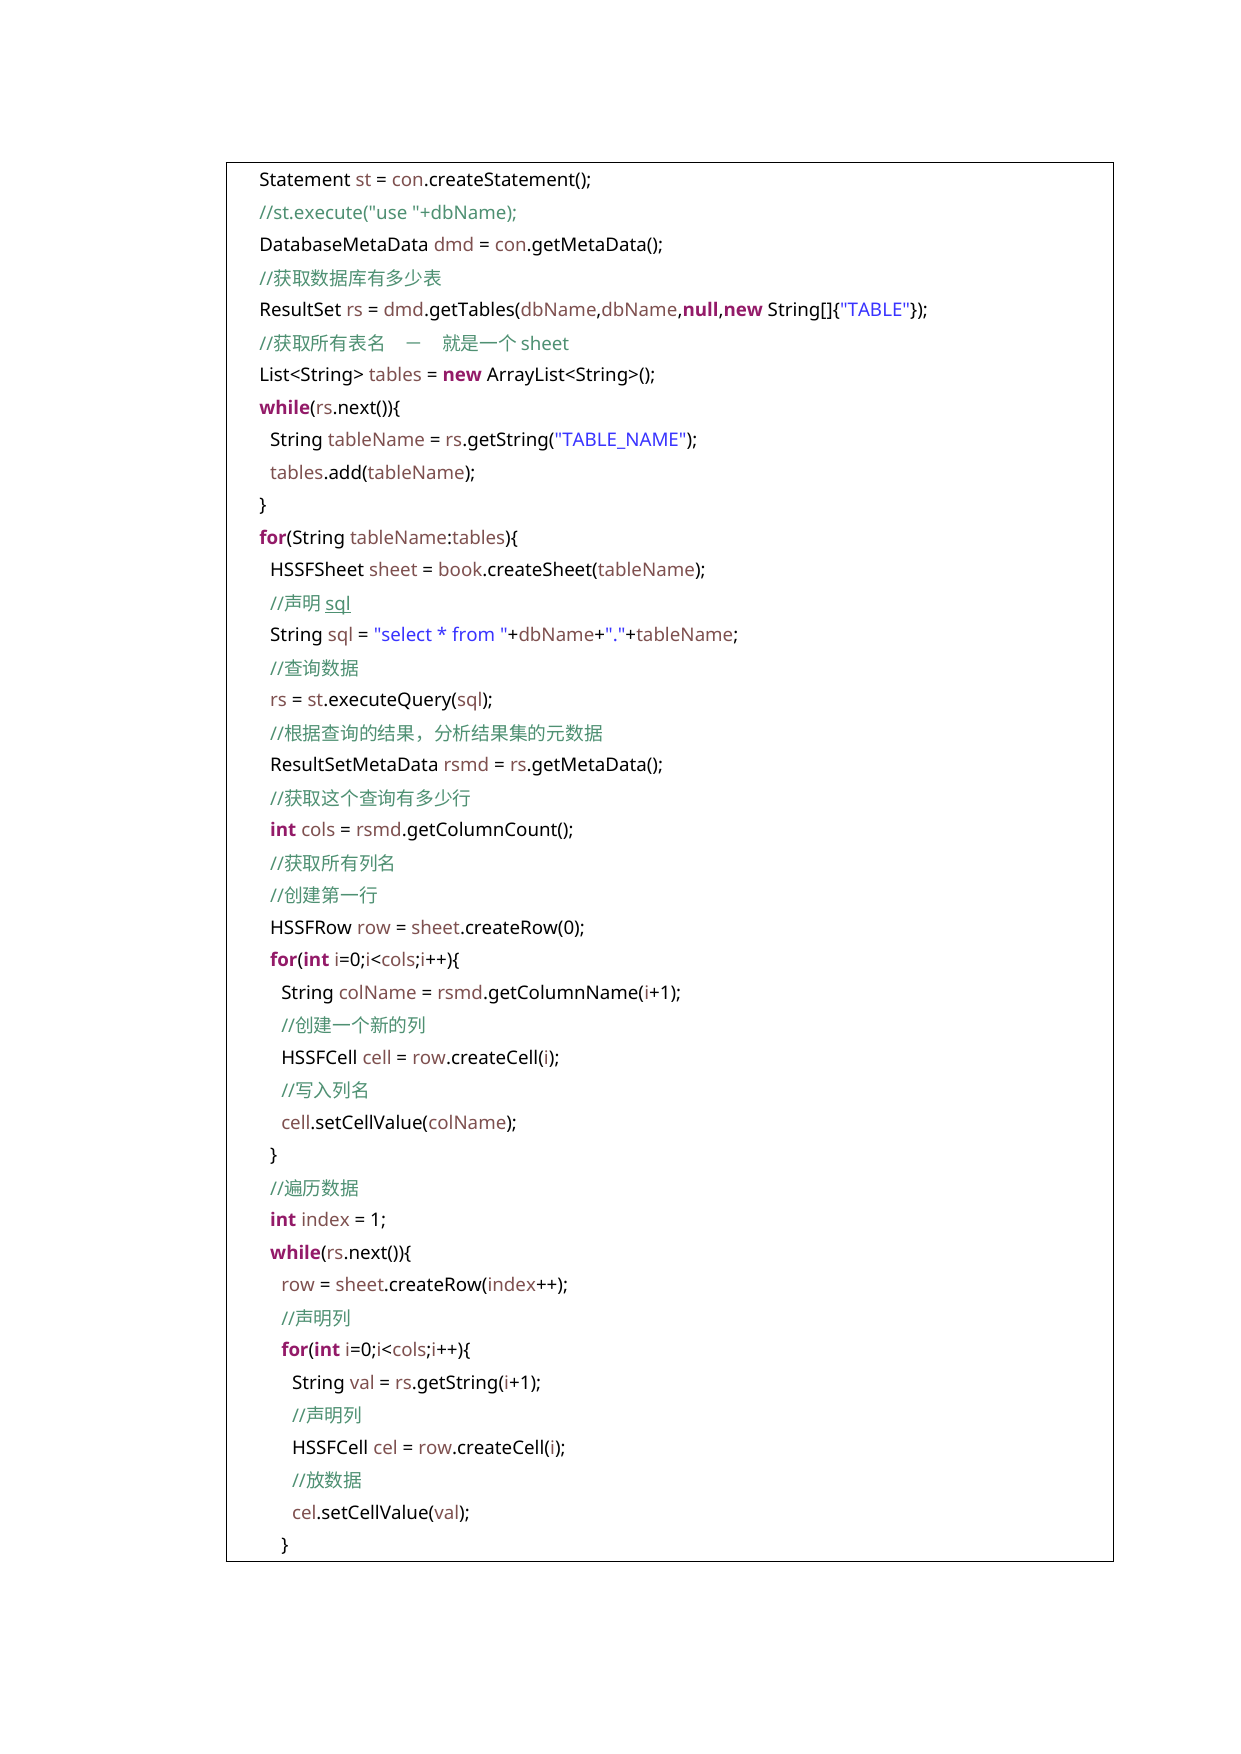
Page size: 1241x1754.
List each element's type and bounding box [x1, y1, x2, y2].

table_header [227, 163, 1113, 1561]
